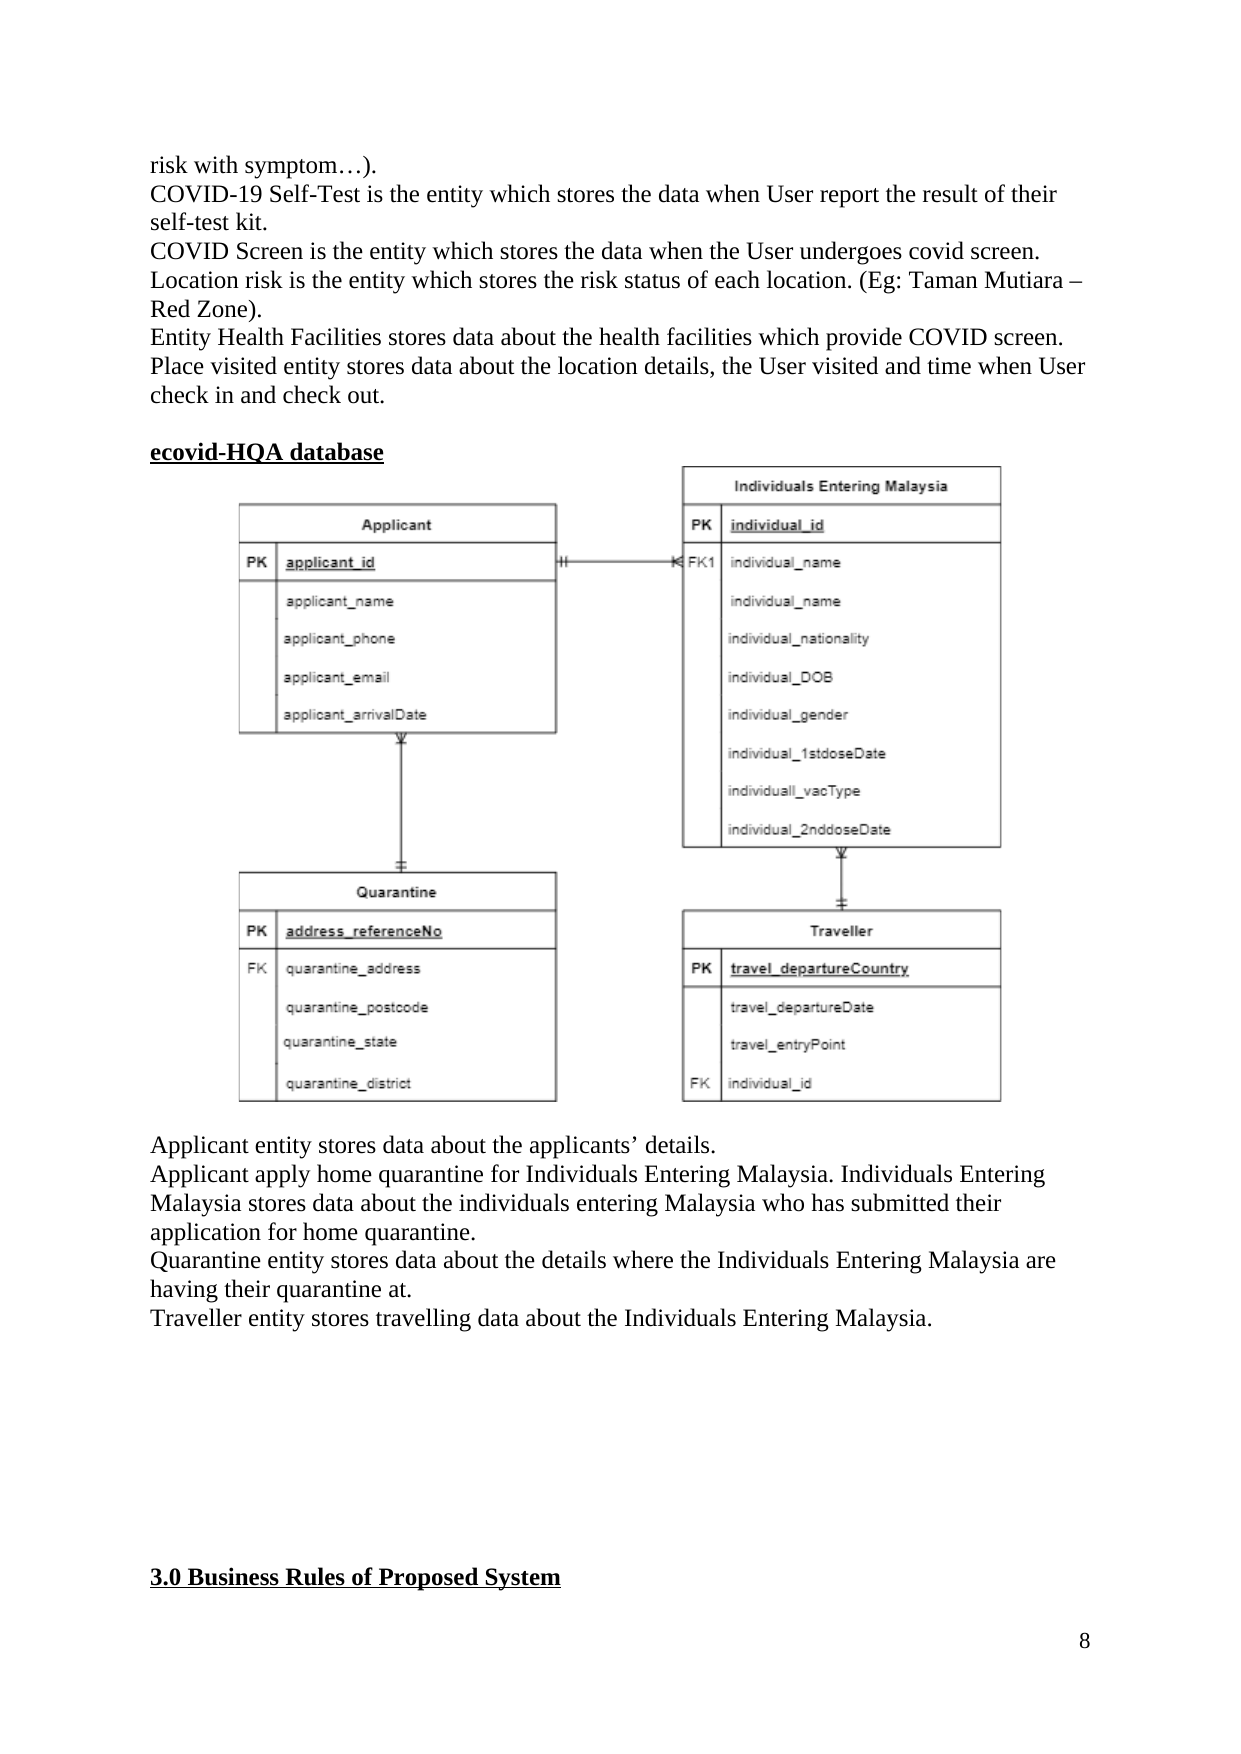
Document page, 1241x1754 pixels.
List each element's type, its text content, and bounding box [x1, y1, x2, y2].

text Place visited entity stores data about the location details, the User visited and time when User check in and check out. [150, 351, 1090, 409]
text Location risk is the entity which stores the risk status of each location. (Eg: Taman Mutiara – Red Zone). [150, 265, 1090, 322]
text COVID Screen is the entity which stores the data when the User undergoes covid screen. [150, 236, 1090, 265]
text Traveller entity stores travelling data about the Individuals Entering Malaysia. [150, 1303, 1090, 1332]
text Quarantine entity stores data about the details where the Individuals Entering Malaysia are having their quarantine at. [150, 1246, 1090, 1303]
text Applicant apply home quarantine for Individuals Entering Malaysia. Individuals Entering Malaysia stores data about the individuals entering Malaysia who has submitted their application for home quarantine. [150, 1159, 1090, 1246]
text 3.0 Business Rules of Proposed System [150, 1562, 1090, 1591]
text COVID-19 Self-Test is the entity which stores the data when User report the result of their self-test kit. [150, 179, 1090, 236]
picture [238, 466, 1002, 1102]
text Applicant entity stores data about the applicants’ details. [150, 1131, 1090, 1159]
text Entity Health Facilities stores data about the health facilities which provide COVID screen. [150, 322, 1090, 351]
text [150, 150, 1090, 179]
text ecovid-HQA database [150, 437, 1090, 466]
